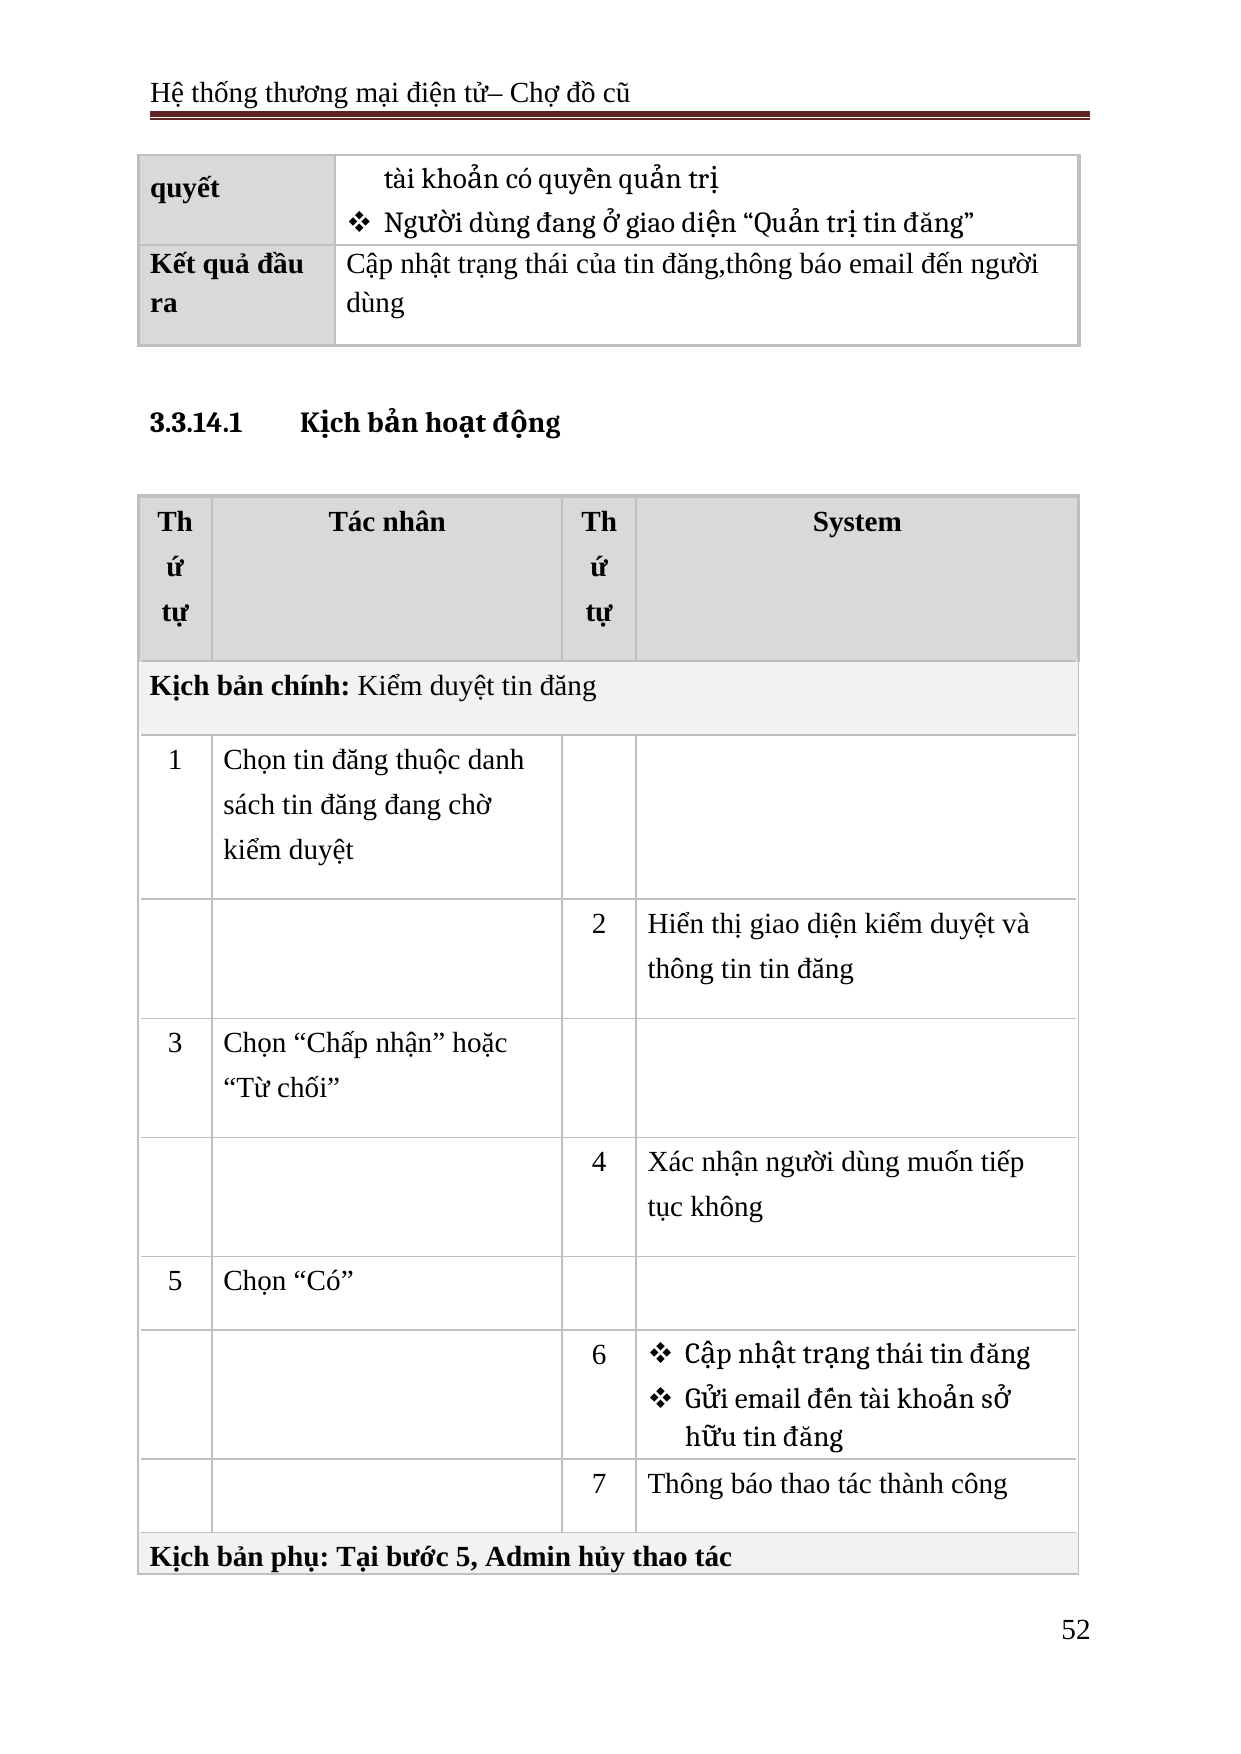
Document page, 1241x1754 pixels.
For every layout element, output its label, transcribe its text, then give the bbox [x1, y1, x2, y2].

table_cell [139, 1458, 211, 1532]
table_cell Chọn “Chấp nhận” hoặc “Từ chối” [213, 1019, 561, 1136]
table_cell [213, 1331, 561, 1458]
table_cell [563, 1257, 635, 1329]
table_cell [213, 1460, 561, 1532]
table_cell Chọn “Có” [213, 1257, 561, 1329]
table_cell Kịch bản chính: Kiểm duyệt tin đăng [139, 660, 1078, 734]
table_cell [139, 1532, 1078, 1573]
table_cell Kết quả đầu ra [140, 246, 334, 344]
table_cell [139, 1329, 211, 1458]
table_cell 1 [139, 734, 211, 898]
table_header Thứ tự [563, 498, 635, 660]
table_cell [213, 900, 561, 1017]
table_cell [336, 156, 1077, 244]
table_cell 4 [563, 1138, 635, 1256]
table_cell 3 [139, 1018, 211, 1136]
table_cell [139, 898, 211, 1017]
table_header System [637, 498, 1077, 660]
table_cell 7 [563, 1460, 635, 1532]
table_cell 2 [563, 900, 635, 1017]
table_cell Cập nhật trạng thái tin đăng Gửi email đến tài khoản sở hữu tin đăng [637, 1329, 1078, 1458]
table_cell [563, 1019, 635, 1136]
table_cell Thông báo thao tác thành công [637, 1458, 1078, 1532]
table_cell Xác nhận người dùng muốn tiếp tục không [637, 1136, 1078, 1256]
table_cell Cập nhật trạng thái của tin đăng,thông báo email đến người dùng [336, 246, 1077, 344]
table_cell [637, 1018, 1078, 1136]
table_cell [637, 1256, 1078, 1329]
table_header Tác nhân [213, 498, 561, 660]
table_cell [637, 734, 1078, 898]
table_cell [139, 1136, 211, 1256]
table_cell [563, 736, 635, 898]
table_header Thứ tự [140, 498, 211, 660]
subtitle Kịch bản hoạt động [150, 407, 1090, 440]
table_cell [140, 156, 334, 244]
table_cell Chọn tin đăng thuộc danh sách tin đăng đang chờ kiểm duyệt [213, 736, 561, 898]
table_cell [213, 1138, 561, 1256]
table_cell 6 [563, 1331, 635, 1458]
table_cell 5 [139, 1256, 211, 1329]
table_cell Hiển thị giao diện kiểm duyệt và thông tin tin đăng [637, 898, 1078, 1017]
